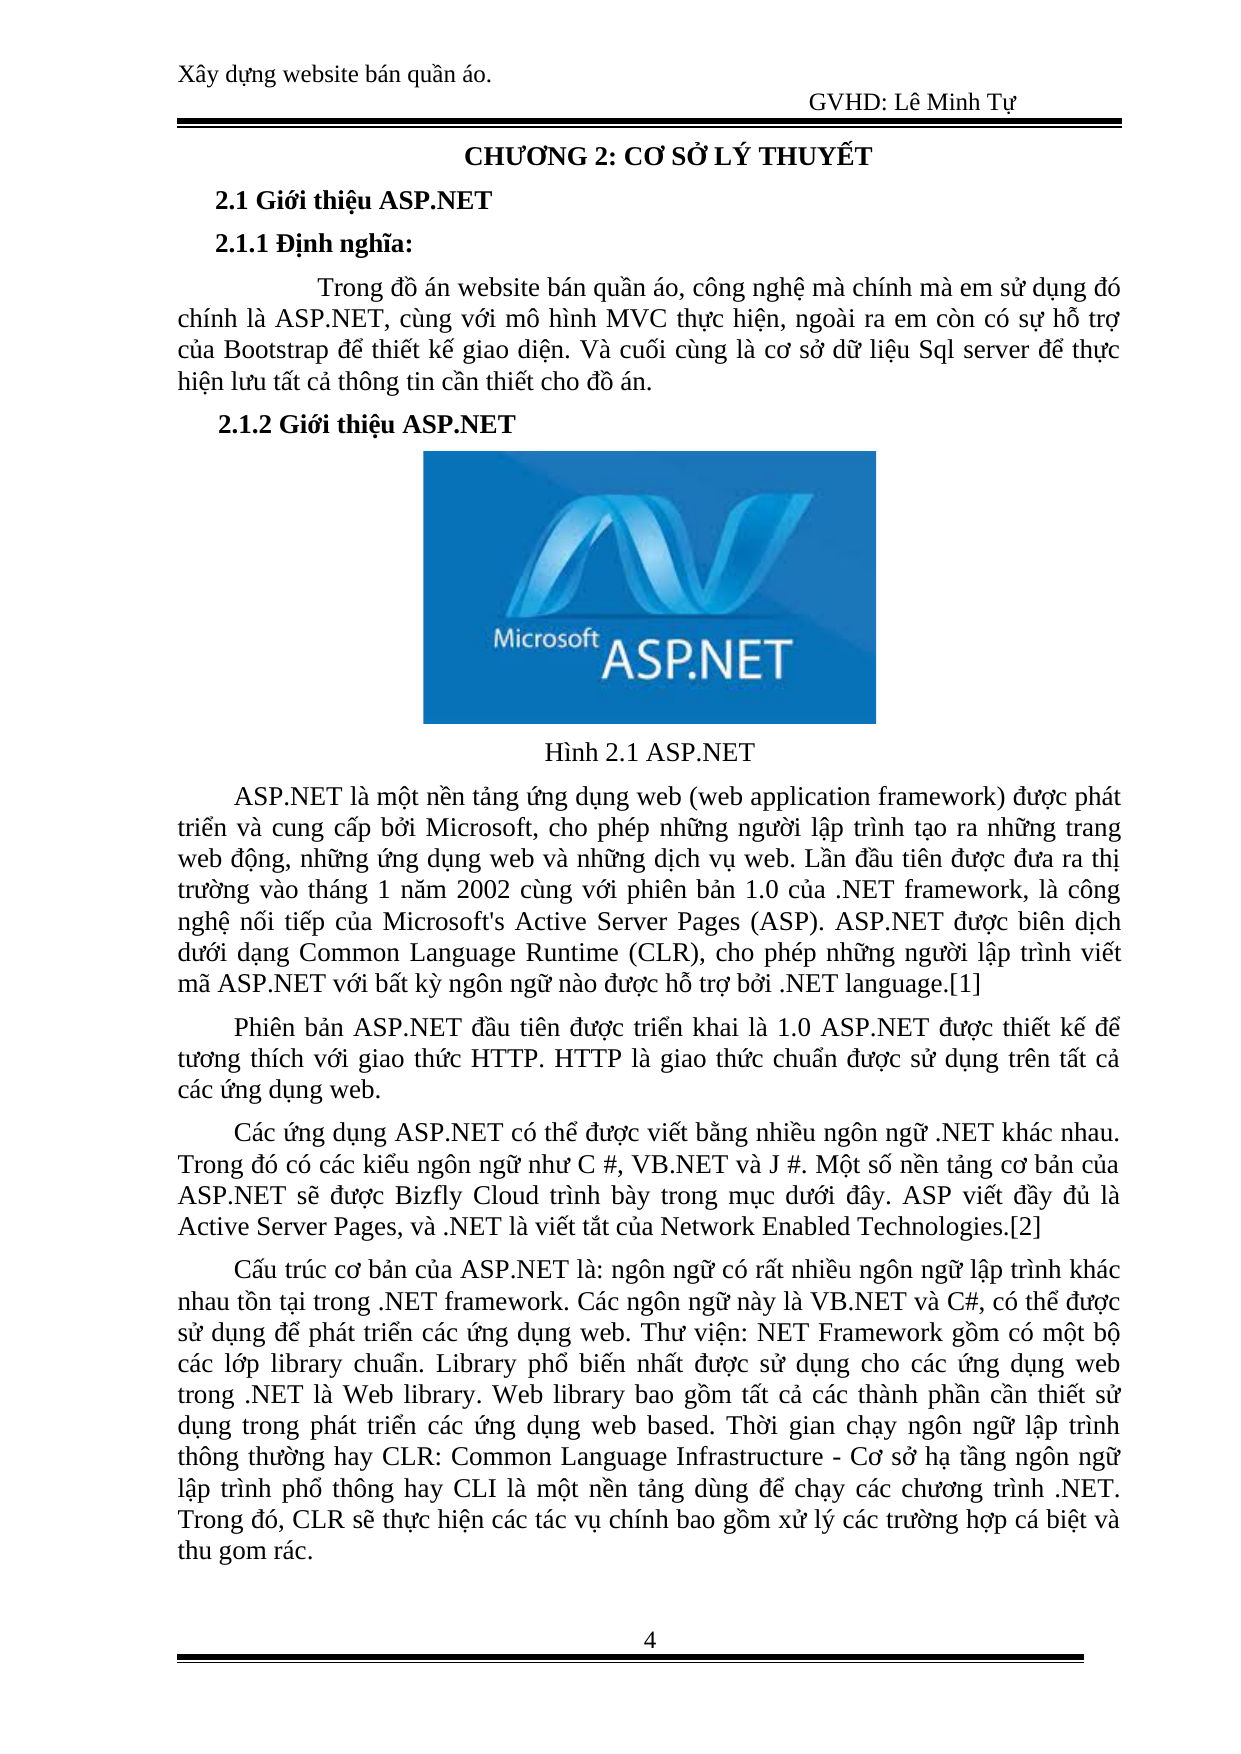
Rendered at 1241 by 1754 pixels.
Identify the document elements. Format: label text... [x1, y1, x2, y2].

text CHƯƠNG 2: CƠ SỞ LÝ THUYẾT [177, 140, 1122, 171]
text 2.1.2 Giới thiệu ASP.NET [177, 408, 1122, 439]
text Phiên bản ASP.NET đầu tiên được triển khai là 1.0 ASP.NET được thiết kế để tương thích với giao thức HTTP. HTTP là giao thức chuẩn được sử dụng trên tất cả các ứng dụng web. [177, 1011, 1122, 1104]
text Các ứng dụng ASP.NET có thể được viết bằng nhiều ngôn ngữ .NET khác nhau. Trong đó có các kiểu ngôn ngữ như C #, VB.NET và J #. Một số nền tảng cơ bản của ASP.NET sẽ được Bizfly Cloud trình bày trong mục dưới đây. ASP viết đầy đủ là Active Server Pages, và .NET là viết tắt của Network Enabled Technologies.[2] [177, 1117, 1122, 1241]
text 2.1.1 Định nghĩa: [215, 227, 1122, 259]
text Cấu trúc cơ bản của ASP.NET là: ngôn ngữ có rất nhiều ngôn ngữ lập trình khác nhau tồn tại trong .NET framework. Các ngôn ngữ này là VB.NET và C#, có thể được sử dụng để phát triển các ứng dụng web. Thư viện: NET Framework gồm có một bộ các lớp library chuẩn. Library phổ biến nhất được sử dụng cho các ứng dụng web trong .NET là Web library. Web library bao gồm tất cả các thành phần cần thiết sử dụng trong phát triển các ứng dụng web based. Thời gian chạy ngôn ngữ lập trình thông thường hay CLR: Common Language Infrastructure - Cơ sở hạ tầng ngôn ngữ lập trình phổ thông hay CLI là một nền tảng dùng để chạy các chương trình .NET. Trong đó, CLR sẽ thực hiện các tác vụ chính bao gồm xử lý các trường hợp cá biệt và thu gom rác. [177, 1254, 1122, 1565]
text Hình 2.1 ASP.NET [177, 736, 1122, 768]
text Trong đồ án website bán quần áo, công nghệ mà chính mà em sử dụng đó chính là ASP.NET, cùng với mô hình MVC thực hiện, ngoài ra em còn có sự hỗ trợ của Bootstrap để thiết kế giao diện. Và cuối cùng là cơ sở dữ liệu Sql server để thực hiện lưu tất cả thông tin cần thiết cho đồ án. [177, 271, 1122, 396]
picture [423, 451, 877, 724]
text ASP.NET là một nền tảng ứng dụng web (web application framework) được phát triển và cung cấp bởi Microsoft, cho phép những người lập trình tạo ra những trang web động, những ứng dụng web và những dịch vụ web. Lần đầu tiên được đưa ra thị trường vào tháng 1 năm 2002 cùng với phiên bản 1.0 của .NET framework, là công nghệ nối tiếp của Microsoft's Active Server Pages (ASP). ASP.NET được biên dịch dưới dạng Common Language Runtime (CLR), cho phép những người lập trình viết mã ASP.NET với bất kỳ ngôn ngữ nào được hỗ trợ bởi .NET language.[1] [177, 780, 1122, 998]
text 2.1 Giới thiệu ASP.NET [215, 184, 1122, 215]
